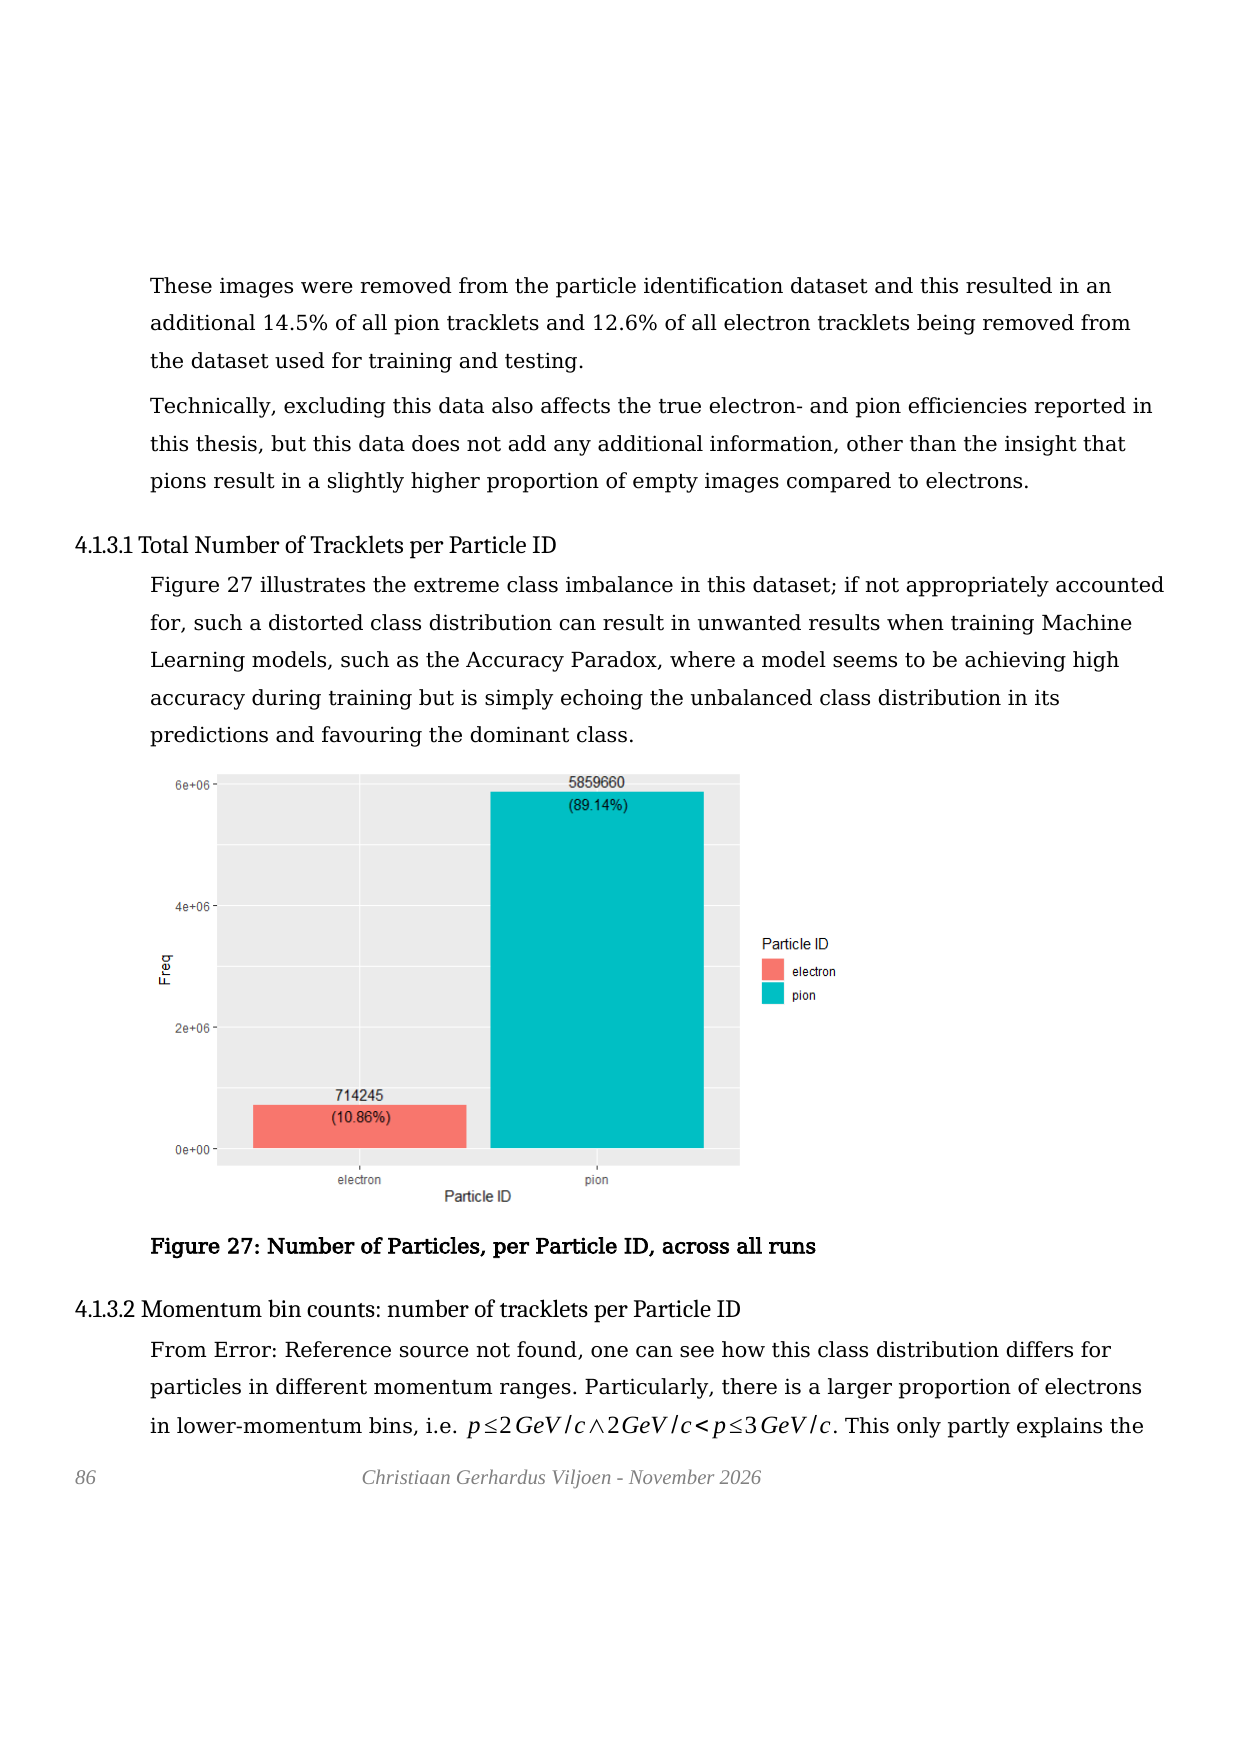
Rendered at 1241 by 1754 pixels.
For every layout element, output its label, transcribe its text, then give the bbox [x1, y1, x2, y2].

text Technically, excluding this data also affects the true electron- and pion efficiencies reported in this thesis, but this data does not add any additional information, other than the insight that pions result in a slightly higher proportion of empty images compared to electrons. [150, 393, 1165, 493]
text Figure 27: Number of Particles, per Particle ID, across all runs [150, 1233, 1165, 1258]
text Figure 22 illustrates the extreme class imbalance in this dataset; if not appropriately accounted for, such a distorted class distribution can result in unwanted results when training Machine Learning models, such as the Accuracy Paradox, where a model seems to be achieving high accuracy during training but is simply echoing the unbalanced class distribution in its predictions and favouring the dominant class. [150, 572, 1165, 747]
subtitle Total Number of Tracklets per Particle ID [75, 531, 1165, 559]
text These images were removed from the particle identification dataset and this resulted in an additional 14.5% of all pion tracklets and 12.6% of all electron tracklets being removed from the dataset used for training and testing. [150, 272, 1165, 372]
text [150, 1336, 1165, 1439]
picture [150, 767, 851, 1212]
subtitle Momentum bin counts: number of tracklets per Particle ID [75, 1295, 1165, 1324]
